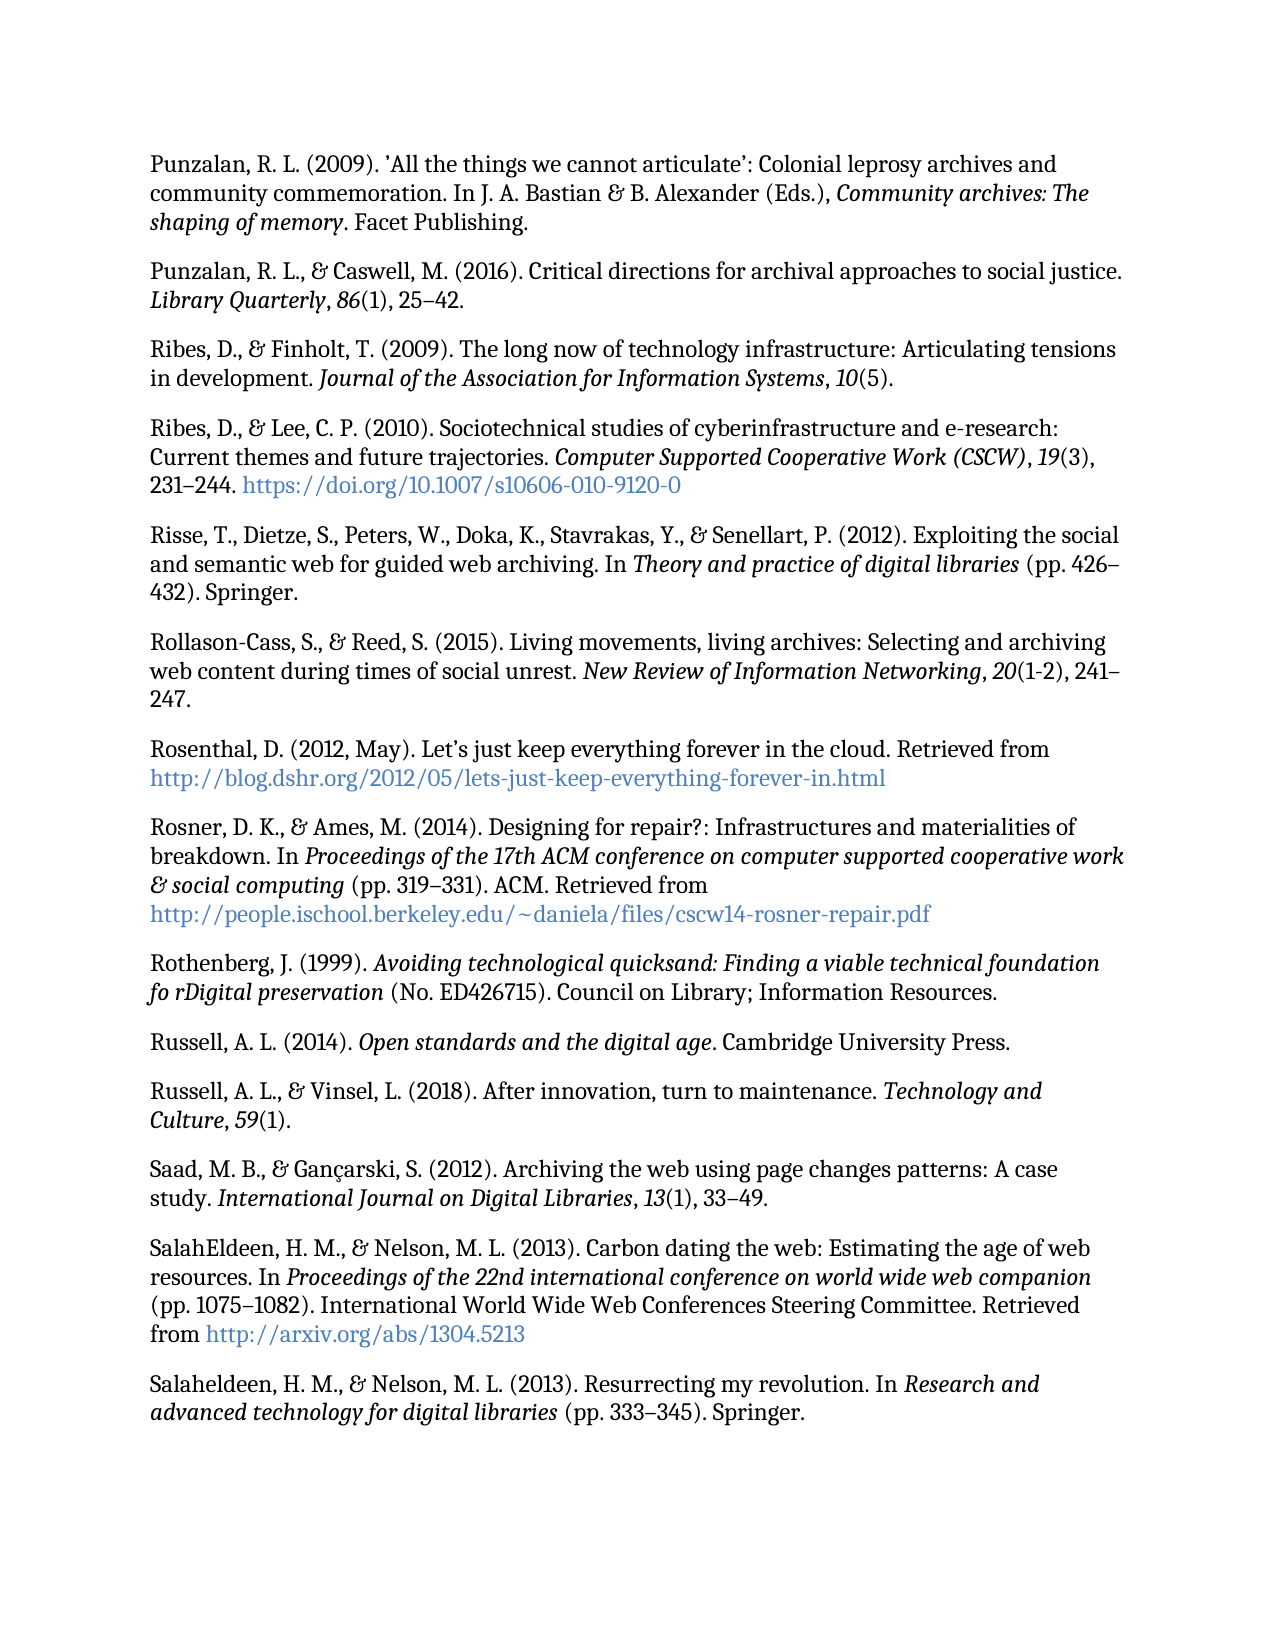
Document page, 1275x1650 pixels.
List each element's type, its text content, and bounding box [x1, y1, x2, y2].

text Risse, T., Dietze, S., Peters, W., Doka, K., Stavrakas, Y., & Senellart, P. (2012). Exploiting the social and semantic web for guided web archiving. In Theory and practice of digital libraries (pp. 426–432). Springer. [150, 521, 1125, 607]
text Rollason-Cass, S., & Reed, S. (2015). Living movements, living archives: Selecting and archiving web content during times of social unrest. New Review of Information Networking, 20(1-2), 241–247. [150, 628, 1125, 714]
text Russell, A. L., & Vinsel, L. (2018). After innovation, turn to maintenance. Technology and Culture, 59(1). [150, 1077, 1125, 1134]
text Ribes, D., & Lee, C. P. (2010). Sociotechnical studies of cyberinfrastructure and e-research: Current themes and future trajectories. Computer Supported Cooperative Work (CSCW), 19(3), 231–244. https://doi.org/10.1007/s10606-010-9120-0 [150, 414, 1125, 500]
text Russell, A. L. (2014). Open standards and the digital age. Cambridge University Press. [150, 1027, 1125, 1056]
text SalahEldeen, H. M., & Nelson, M. L. (2013). Carbon dating the web: Estimating the age of web resources. In Proceedings of the 22nd international conference on world wide web companion (pp. 1075–1082). International World Wide Web Conferences Steering Committee. Retrieved from http://arxiv.org/abs/1304.5213 [150, 1234, 1125, 1349]
text Punzalan, R. L. (2009). ’All the things we cannot articulate’: Colonial leprosy archives and community commemoration. In J. A. Bastian & B. Alexander (Eds.), Community archives: The shaping of memory. Facet Publishing. [150, 150, 1125, 236]
text Ribes, D., & Finholt, T. (2009). The long now of technology infrastructure: Articulating tensions in development. Journal of the Association for Information Systems, 10(5). [150, 335, 1125, 393]
text Salaheldeen, H. M., & Nelson, M. L. (2013). Resurrecting my revolution. In Research and advanced technology for digital libraries (pp. 333–345). Springer. [150, 1369, 1125, 1427]
text Saad, M. B., & Gançarski, S. (2012). Archiving the web using page changes patterns: A case study. International Journal on Digital Libraries, 13(1), 33–49. [150, 1155, 1125, 1213]
text Rosenthal, D. (2012, May). Let’s just keep everything forever in the cloud. Retrieved from http://blog.dshr.org/2012/05/lets-just-keep-everything-forever-in.html [150, 735, 1125, 792]
text Rothenberg, J. (1999). Avoiding technological quicksand: Finding a viable technical foundation fo rDigital preservation (No. ED426715). Council on Library; Information Resources. [150, 949, 1125, 1007]
text Rosner, D. K., & Ames, M. (2014). Designing for repair?: Infrastructures and materialities of breakdown. In Proceedings of the 17th ACM conference on computer supported cooperative work & social computing (pp. 319–331). ACM. Retrieved from http://people.ischool.berkeley.edu/~daniela/files/cscw14-rosner-repair.pdf [150, 813, 1125, 928]
text Punzalan, R. L., & Caswell, M. (2016). Critical directions for archival approaches to social justice. Library Quarterly, 86(1), 25–42. [150, 257, 1125, 314]
